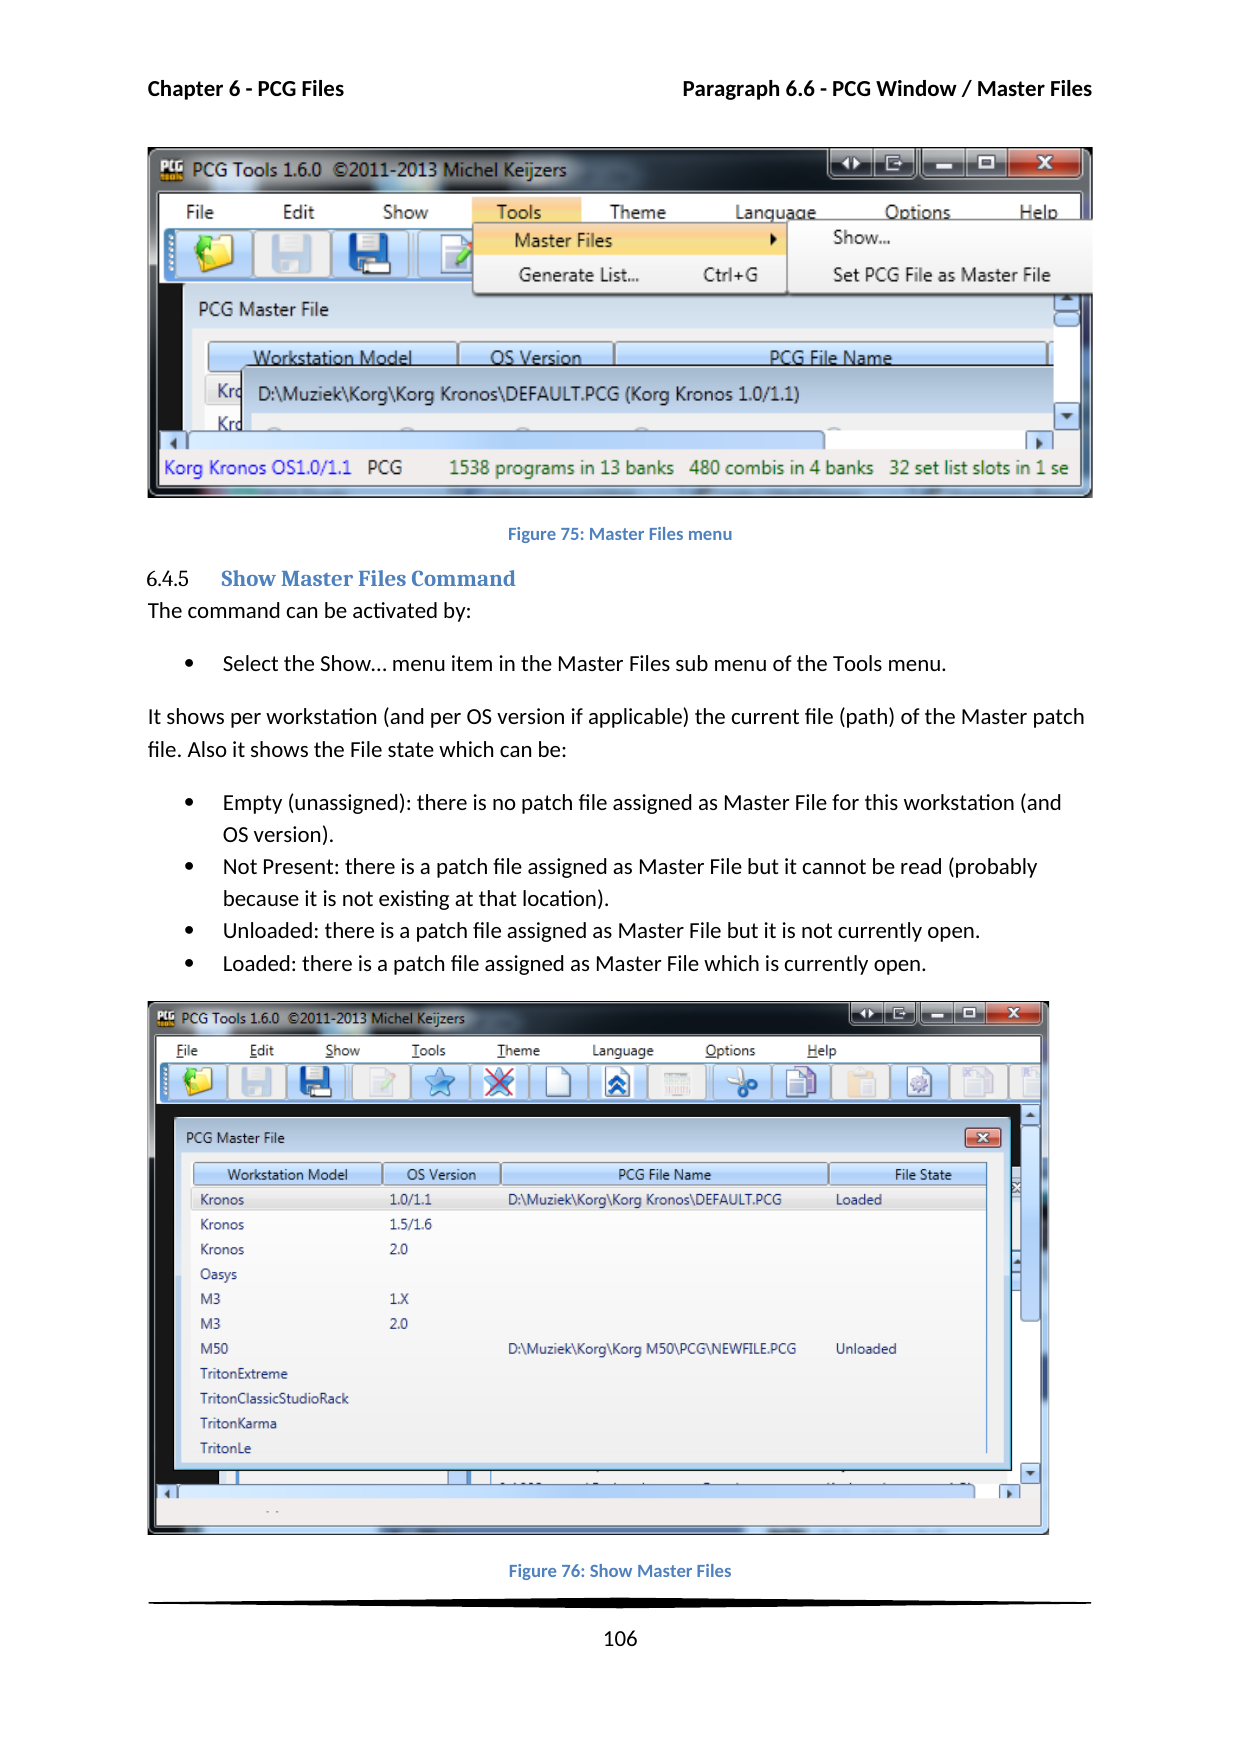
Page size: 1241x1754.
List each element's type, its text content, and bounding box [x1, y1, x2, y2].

list Empty (unassigned): there is no patch file assigned as Master File for this workstation (and OS version). [185, 788, 1093, 848]
list Loaded: there is a patch file assigned as Master File which is currently open. [185, 949, 1093, 977]
list Not Present: there is a patch file assigned as Master File but it cannot be read (probably because it is not existing at that location). [185, 852, 1093, 912]
text It shows per workstation (and per OS version if applicable) the current file (path) of the Master patch file. Also it shows the File state which can be: [148, 702, 1093, 763]
picture [147, 147, 1093, 498]
subtitle Show Master Files Command [146, 566, 1093, 593]
text The command can be activated by: [148, 596, 1093, 624]
picture [147, 1001, 1050, 1535]
list Select the Show… menu item in the Master Files sub menu of the Tools menu. [185, 649, 1093, 677]
list Unloaded: there is a patch file assigned as Master File but it is not currently open. [185, 916, 1093, 944]
